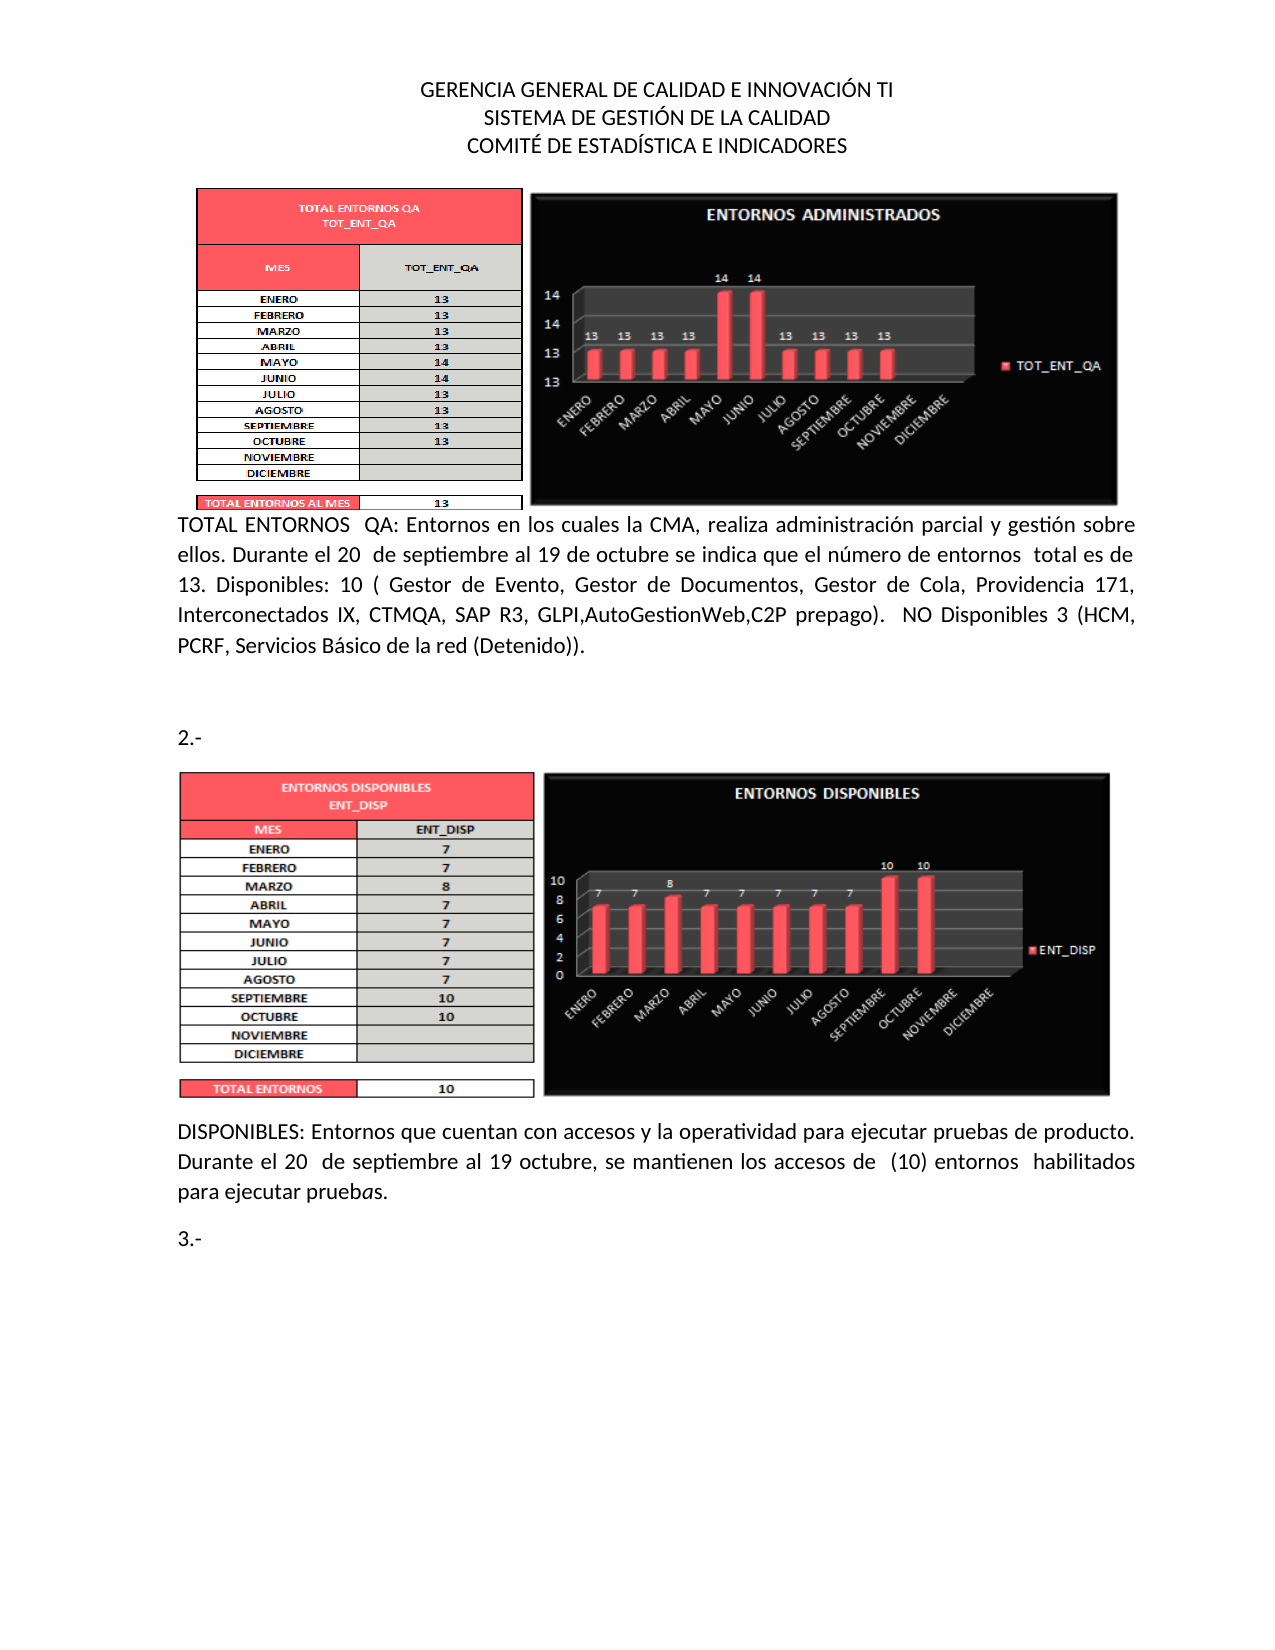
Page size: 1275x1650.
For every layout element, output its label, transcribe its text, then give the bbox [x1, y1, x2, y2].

picture [177, 771, 536, 1099]
text 2.- [177, 723, 1137, 751]
picture [193, 185, 1121, 510]
text DISPONIBLES: Entornos que cuentan con accesos y la operatividad para ejecutar pruebas de producto. Durante el 20 de septiembre al 19 octubre, se mantienen los accesos de (10) entornos habilitados para ejecutar pruebas. [177, 1117, 1137, 1205]
text TOTAL ENTORNOS QA: Entornos en los cuales la CMA, realiza administración parcial y gestión sobre ellos. Durante el 20 de septiembre al 19 de octubre se indica que el número de entornos total es de 13. Disponibles: 10 ( Gestor de Evento, Gestor de Documentos, Gestor de Cola, Providencia 171, Interconectados IX, CTMQA, SAP R3, GLPI,AutoGestionWeb,C2P prepago). NO Disponibles 3 (HCM, PCRF, Servicios Básico de la red (Detenido)). [177, 510, 1137, 659]
picture [541, 769, 1111, 1099]
text 3.- [177, 1224, 1137, 1252]
